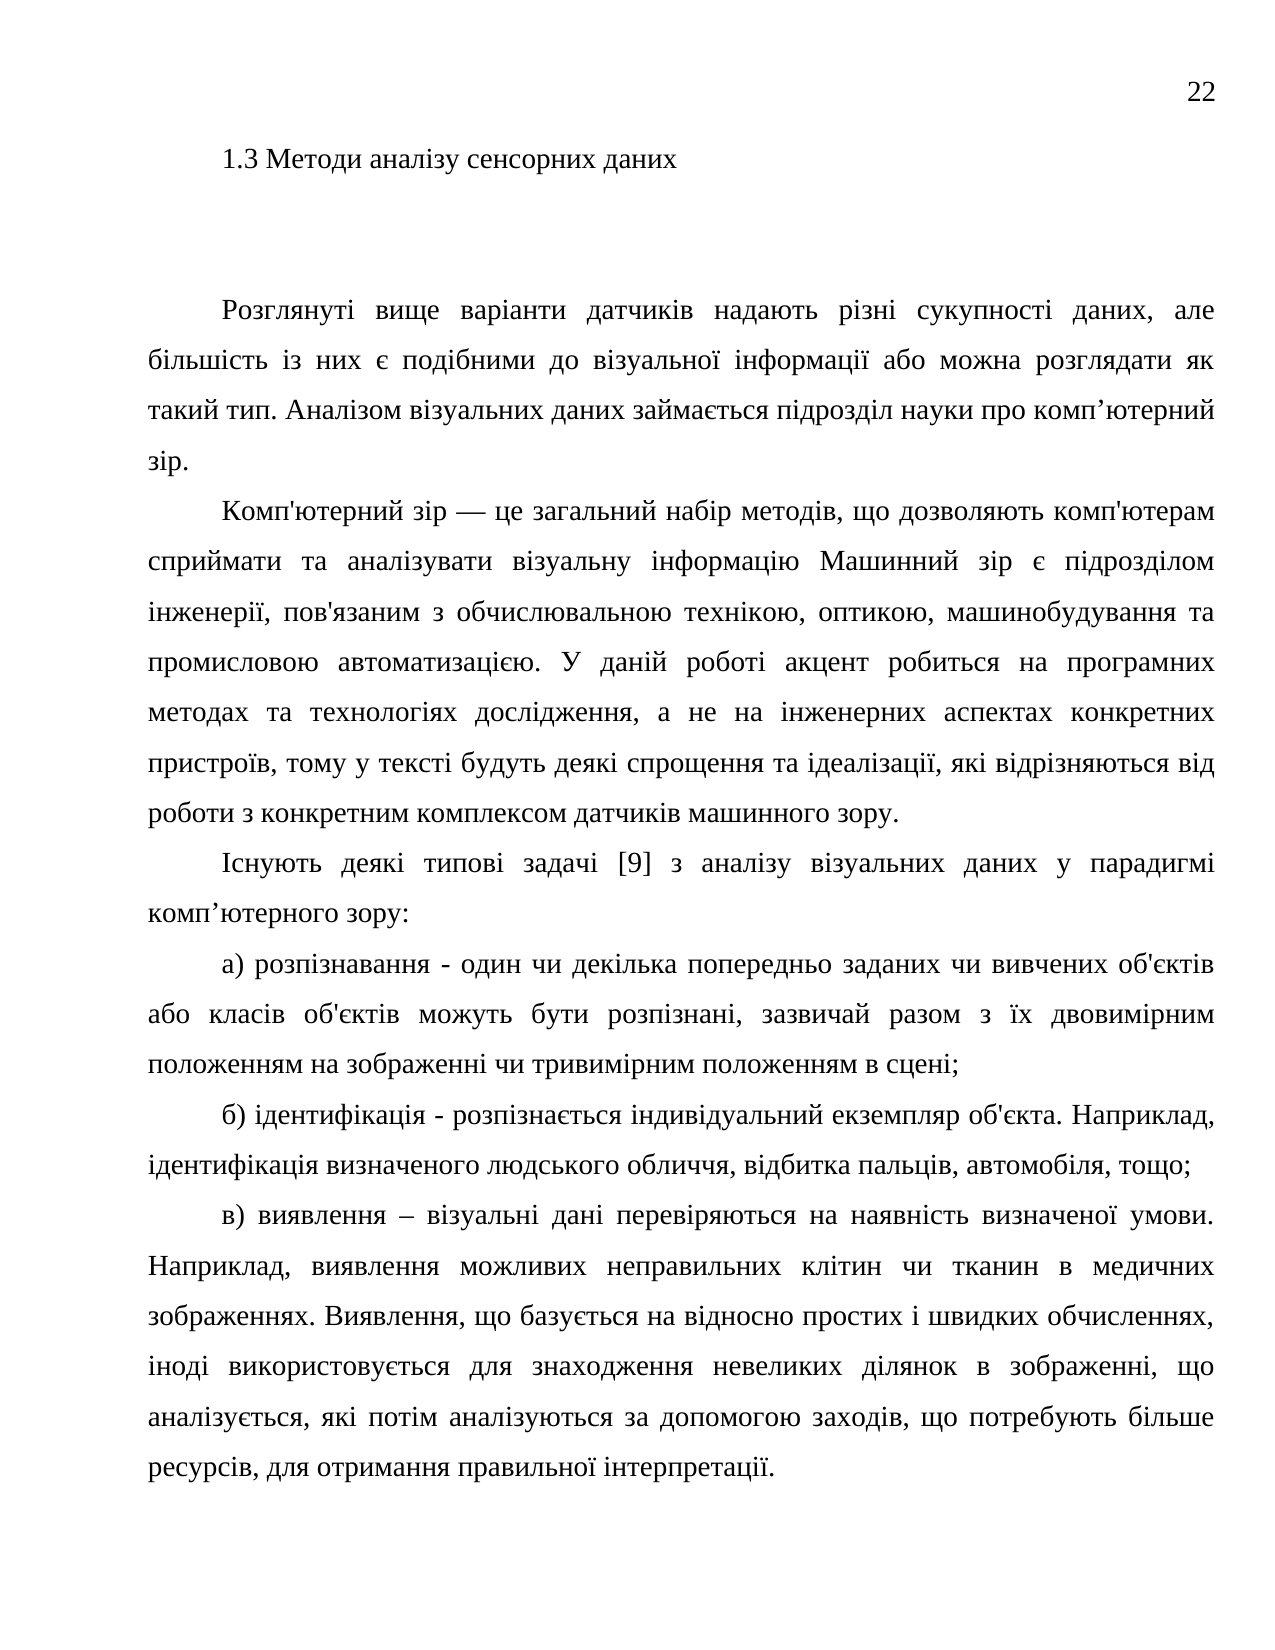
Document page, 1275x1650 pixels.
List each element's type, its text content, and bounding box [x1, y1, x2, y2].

text Розглянуті вище варіанти датчиків надають різні сукупності даних, але більшість із них є подібними до візуальної інформації або можна розглядати як такий тип. Аналізом візуальних даних займається підрозділ науки про комп’ютерний зір. [148, 292, 1216, 476]
text в) виявлення – візуальні дані перевіряються на наявність визначеної умови. Наприклад, виявлення можливих неправильних клітин чи тканин в медичних зображеннях. Виявлення, що базується на відносно простих і швидких обчисленнях, іноді використовується для знаходження невеликих ділянок в зображенні, що аналізується, які потім аналізуються за допомогою заходів, що потребують більше ресурсів, для отримання правильної інтерпретації. [148, 1197, 1216, 1483]
subtitle 1.3 Методи аналізу сенсорних даних [148, 141, 1216, 174]
text б) ідентифікація - розпізнається індивідуальний екземпляр об'єкта. Наприклад, ідентифікація визначеного людського обличчя, відбитка пальців, автомобіля, тощо; [148, 1097, 1216, 1181]
text Існують деякі типові задачі [9] з аналізу візуальних даних у парадигмі комп’ютерного зору: [148, 845, 1216, 929]
text а) розпізнавання - один чи декілька попередньо заданих чи вивчених об'єктів або класів об'єктів можуть бути розпізнані, зазвичай разом з їх двовимірним положенням на зображенні чи тривимірним положенням в сцені; [148, 946, 1216, 1080]
text Комп'ютерний зір — це загальний набір методів, що дозволяють комп'ютерам сприймати та аналізувати візуальну інформацію Машинний зір є підрозділом інженерії, пов'язаним з обчислювальною технікою, оптикою, машинобудування та промисловою автоматизацією. У даній роботі акцент робиться на програмних методах та технологіях дослідження, а не на інженерних аспектах конкретних пристроїв, тому у тексті будуть деякі спрощення та ідеалізації, які відрізняються від роботи з конкретним комплексом датчиків машинного зору. [148, 493, 1216, 828]
